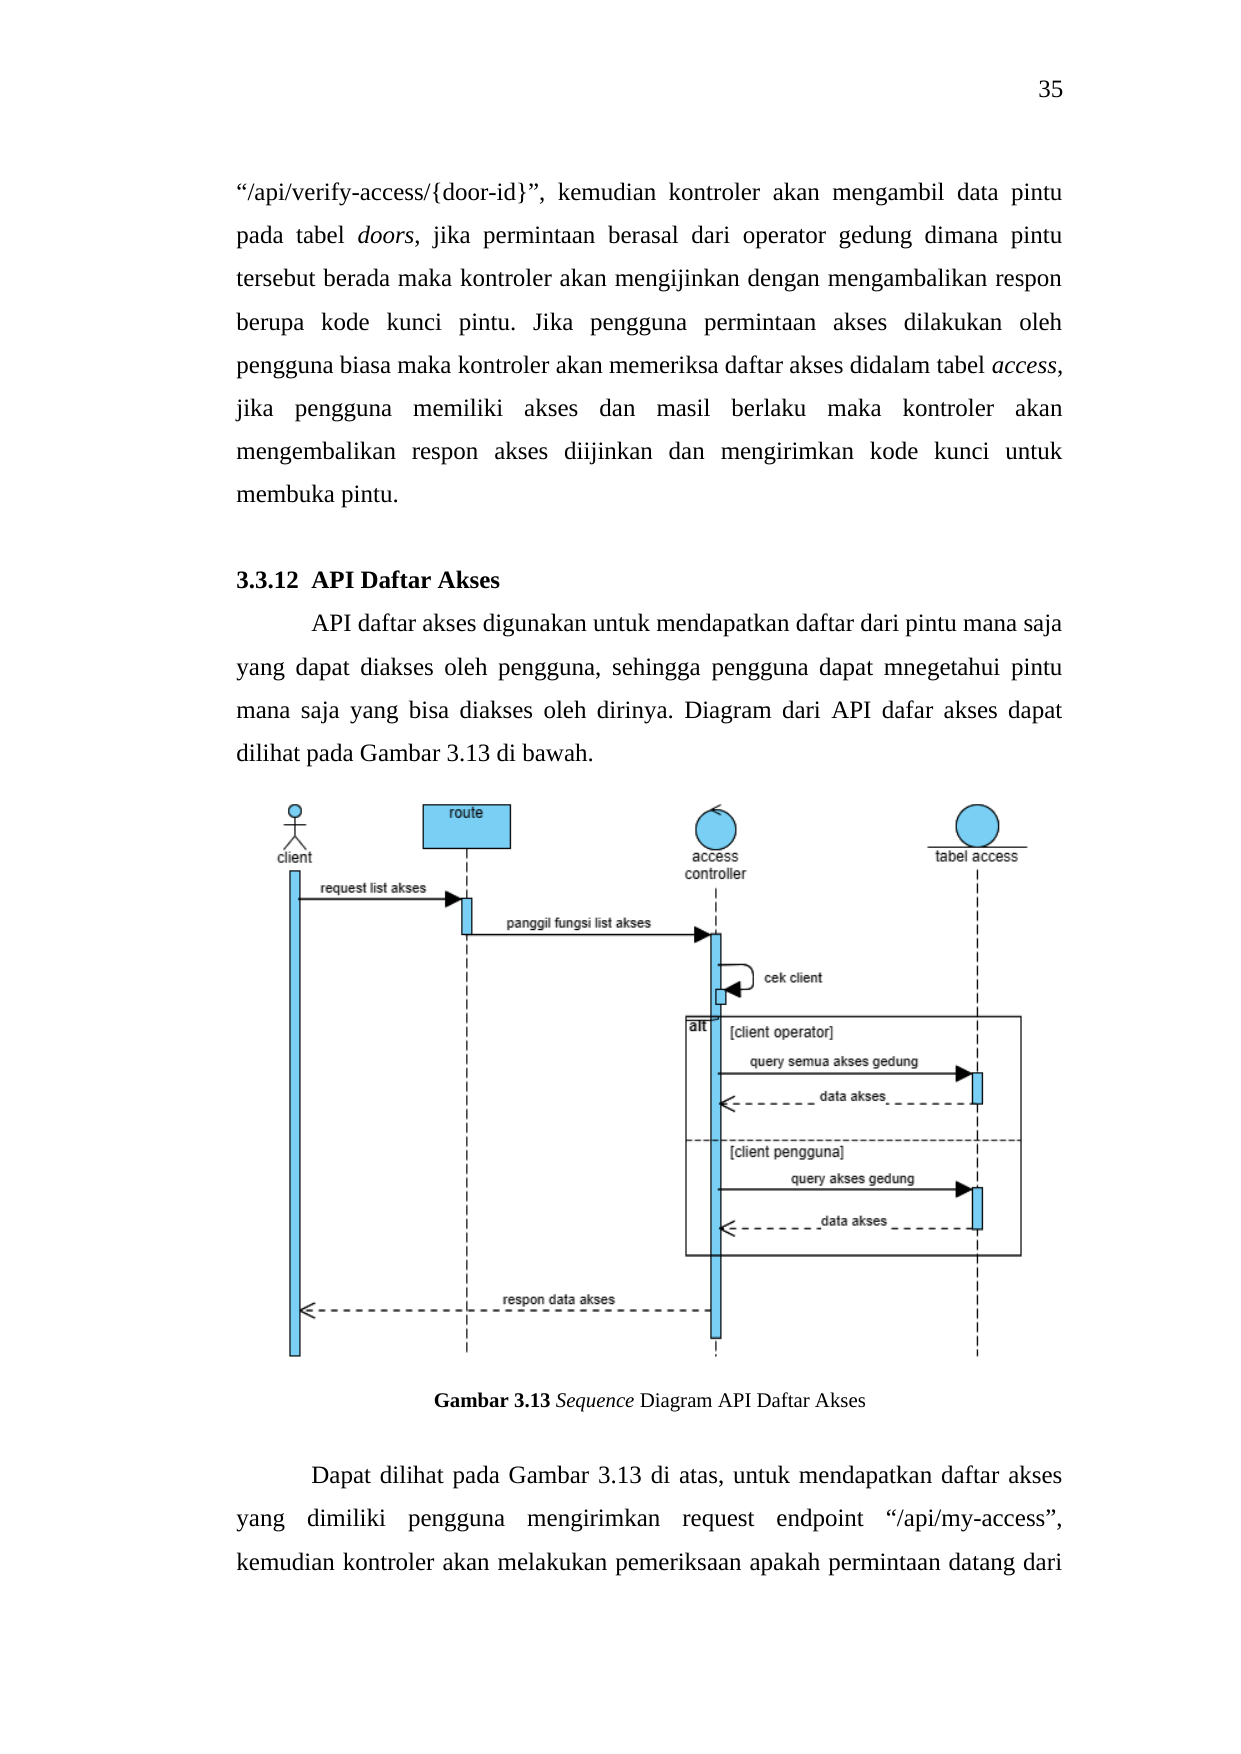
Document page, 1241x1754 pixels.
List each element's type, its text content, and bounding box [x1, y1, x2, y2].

text API daftar akses digunakan untuk mendapatkan daftar dari pintu mana saja yang dapat diakses oleh pengguna, sehingga pengguna dapat mnegetahui pintu mana saja yang bisa diakses oleh dirinya. Diagram dari API dafar akses dapat dilihat pada Gambar 3.13 di bawah. [236, 608, 1063, 767]
picture [252, 781, 1047, 1374]
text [236, 1460, 1063, 1575]
text Gambar 3.13 Sequence Diagram API Daftar Akses [236, 1388, 1063, 1412]
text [236, 177, 1063, 508]
text API Daftar Akses [236, 565, 1063, 594]
